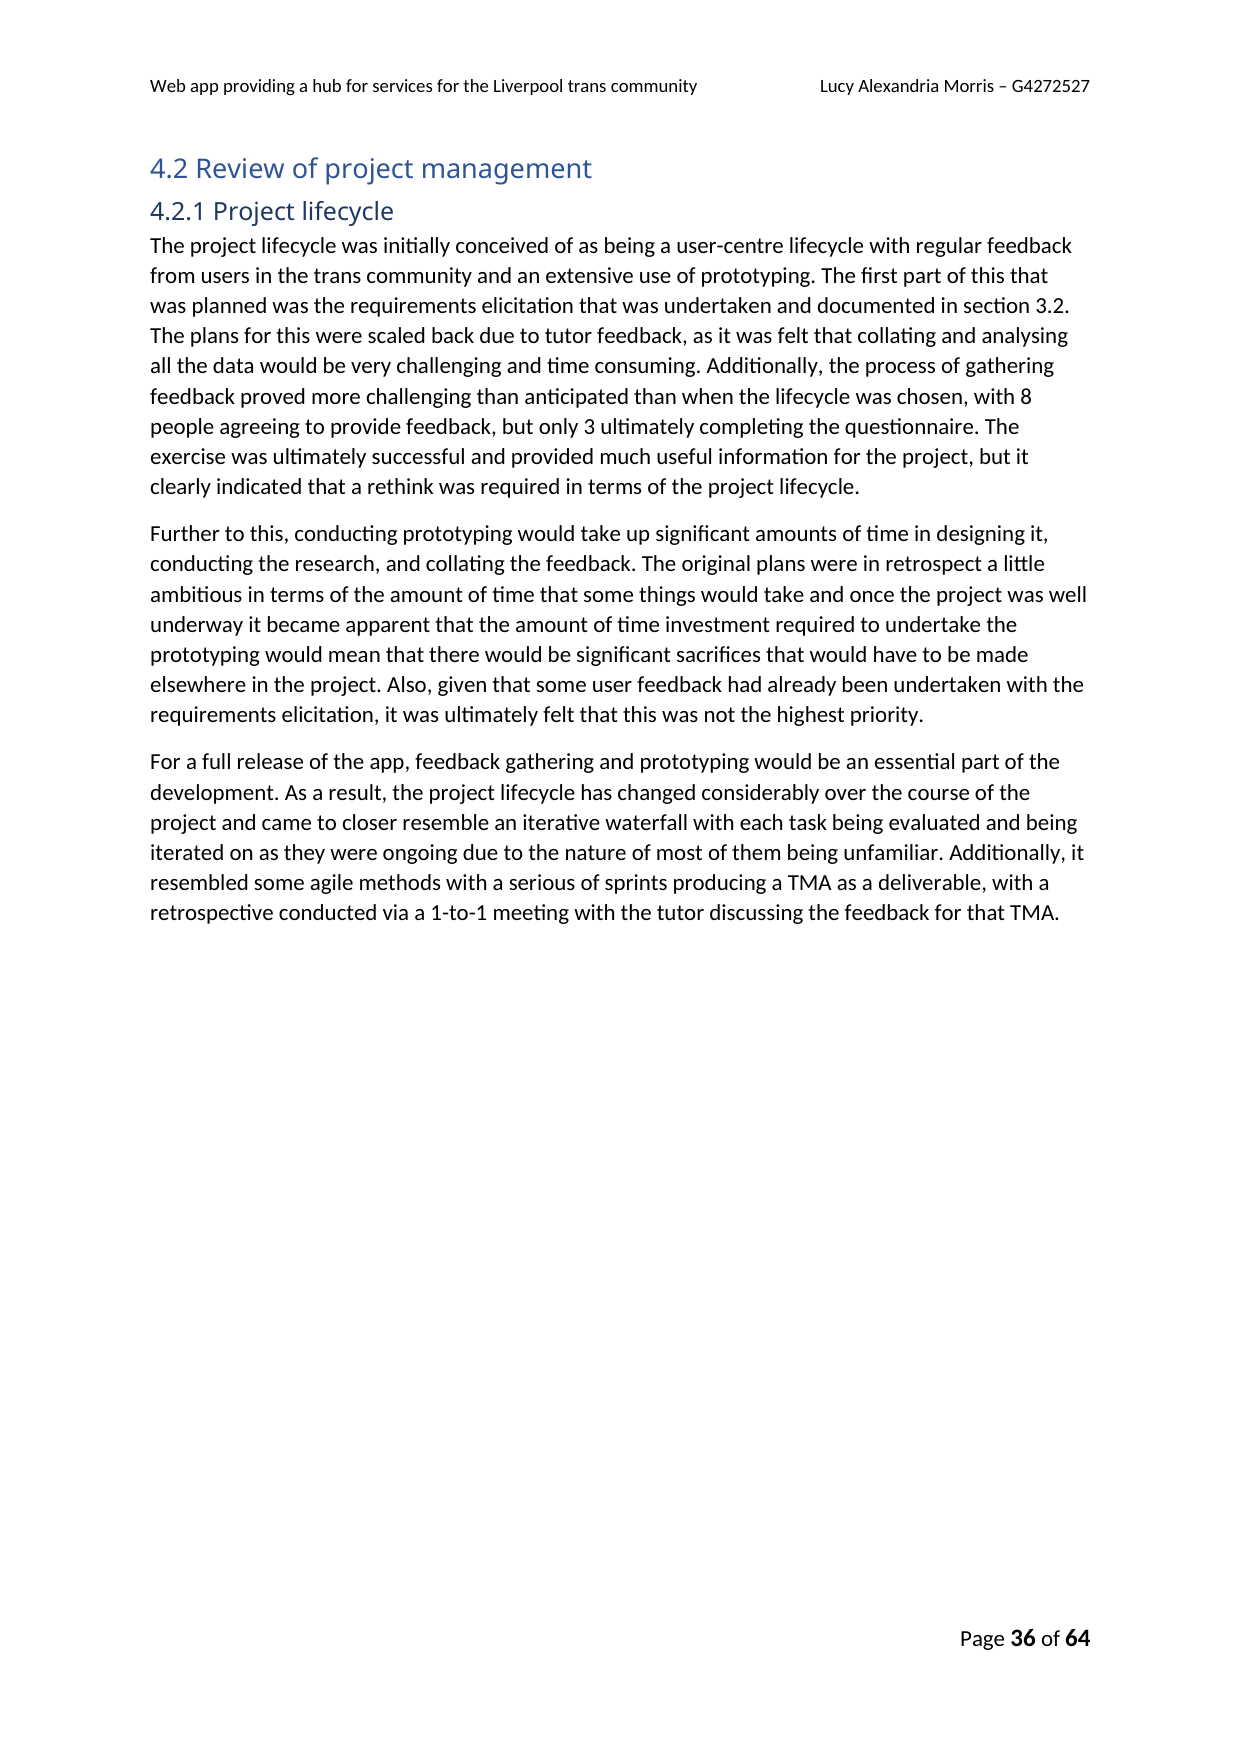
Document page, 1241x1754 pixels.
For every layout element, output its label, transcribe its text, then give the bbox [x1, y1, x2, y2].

subtitle 4.2.1 Project lifecycle [150, 194, 1090, 228]
text Further to this, conducting prototyping would take up significant amounts of time in designing it, conducting the research, and collating the feedback. The original plans were in retrospect a little ambitious in terms of the amount of time that some things would take and once the project was well underway it became apparent that the amount of time investment required to undertake the prototyping would mean that there would be significant sacrifices that would have to be made elsewhere in the project. Also, given that some user feedback had already been undertaken with the requirements elicitation, it was ultimately felt that this was not the highest priority. [150, 519, 1090, 728]
text The project lifecycle was initially conceived of as being a user-centre lifecycle with regular feedback from users in the trans community and an extensive use of prototyping. The first part of this that was planned was the requirements elicitation that was undertaken and documented in section 3.2. The plans for this were scaled back due to tutor feedback, as it was felt that collating and analysing all the data would be very challenging and time consuming. Additionally, the process of gathering feedback proved more challenging than anticipated than when the lifecycle was chosen, with 8 people agreeing to provide feedback, but only 3 ultimately completing the questionnaire. The exercise was ultimately successful and provided much useful information for the project, but it clearly indicated that a rethink was required in terms of the project lifecycle. [150, 231, 1090, 500]
subtitle 4.2 Review of project management [150, 150, 1090, 187]
text For a full release of the app, feedback gathering and prototyping would be an essential part of the development. As a result, the project lifecycle has changed considerably over the course of the project and came to closer resemble an iterative waterfall with each task being evaluated and being iterated on as they were ongoing due to the nature of most of them being unfamiliar. Additionally, it resembled some agile methods with a serious of sprints producing a TMA as a deliverable, with a retrospective conducted via a 1-to-1 meeting with the tutor discussing the feedback for that TMA. [150, 747, 1090, 926]
